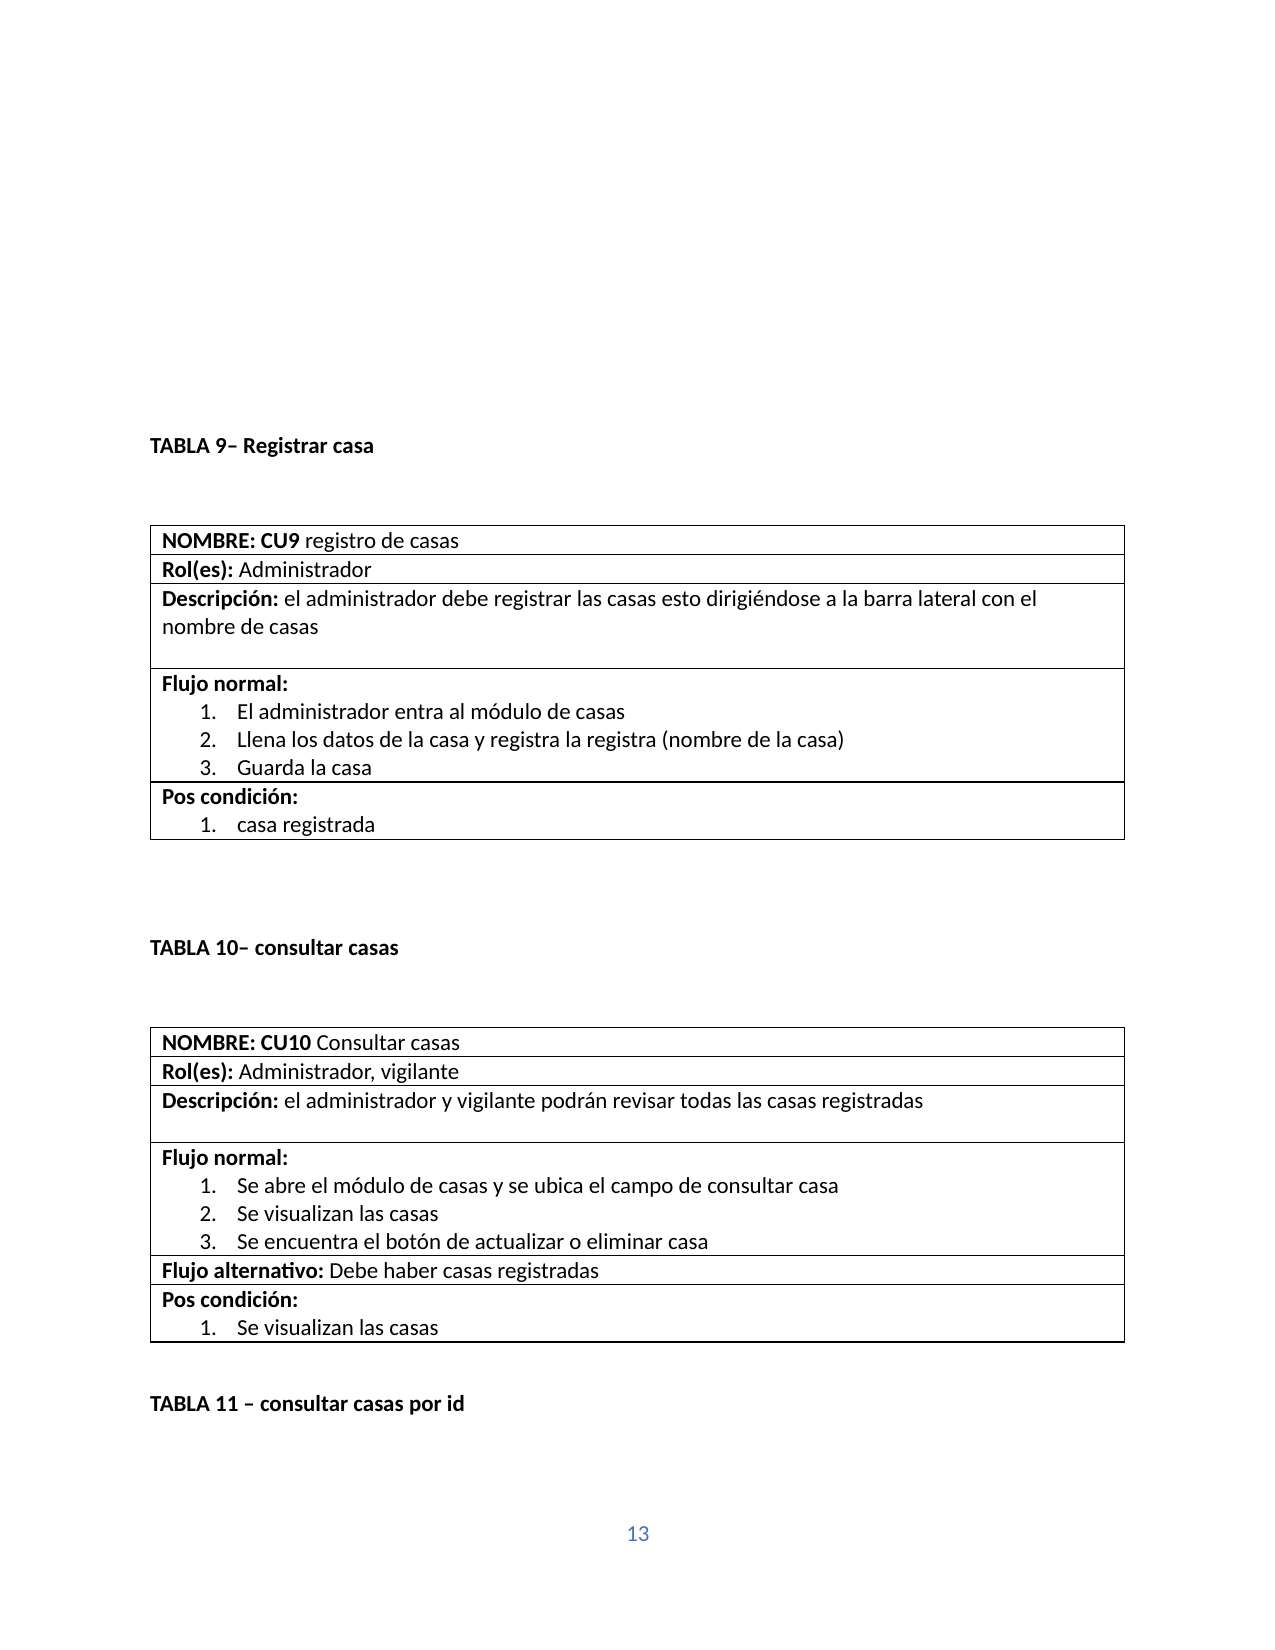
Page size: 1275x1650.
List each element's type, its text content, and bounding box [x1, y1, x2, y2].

text TABLA 10– consultar casas [150, 933, 1125, 961]
table_header NOMBRE: CU9 registro de casas [151, 526, 1124, 554]
text TABLA 9– Registrar casa [150, 431, 1125, 459]
table_cell Rol(es): Administrador [151, 555, 1124, 583]
table_cell Pos condición: casa registrada [151, 783, 1124, 838]
table_cell Descripción: el administrador debe registrar las casas esto dirigiéndose a la barra lateral con el nombre de casas [151, 584, 1124, 668]
table_header NOMBRE: CU10 Consultar casas [151, 1028, 1124, 1056]
text TABLA 11 – consultar casas por id [150, 1389, 1125, 1417]
table_cell Descripción: el administrador y vigilante podrán revisar todas las casas registradas [151, 1086, 1124, 1142]
table_cell Pos condición: Se visualizan las casas [151, 1285, 1124, 1341]
table_cell Flujo normal: El administrador entra al módulo de casas Llena los datos de la casa y registra la registra (nombre de la casa) Guarda la casa [151, 669, 1124, 781]
table_cell Rol(es): Administrador, vigilante [151, 1057, 1124, 1085]
table_cell Flujo alternativo: Debe haber casas registradas [151, 1256, 1124, 1284]
